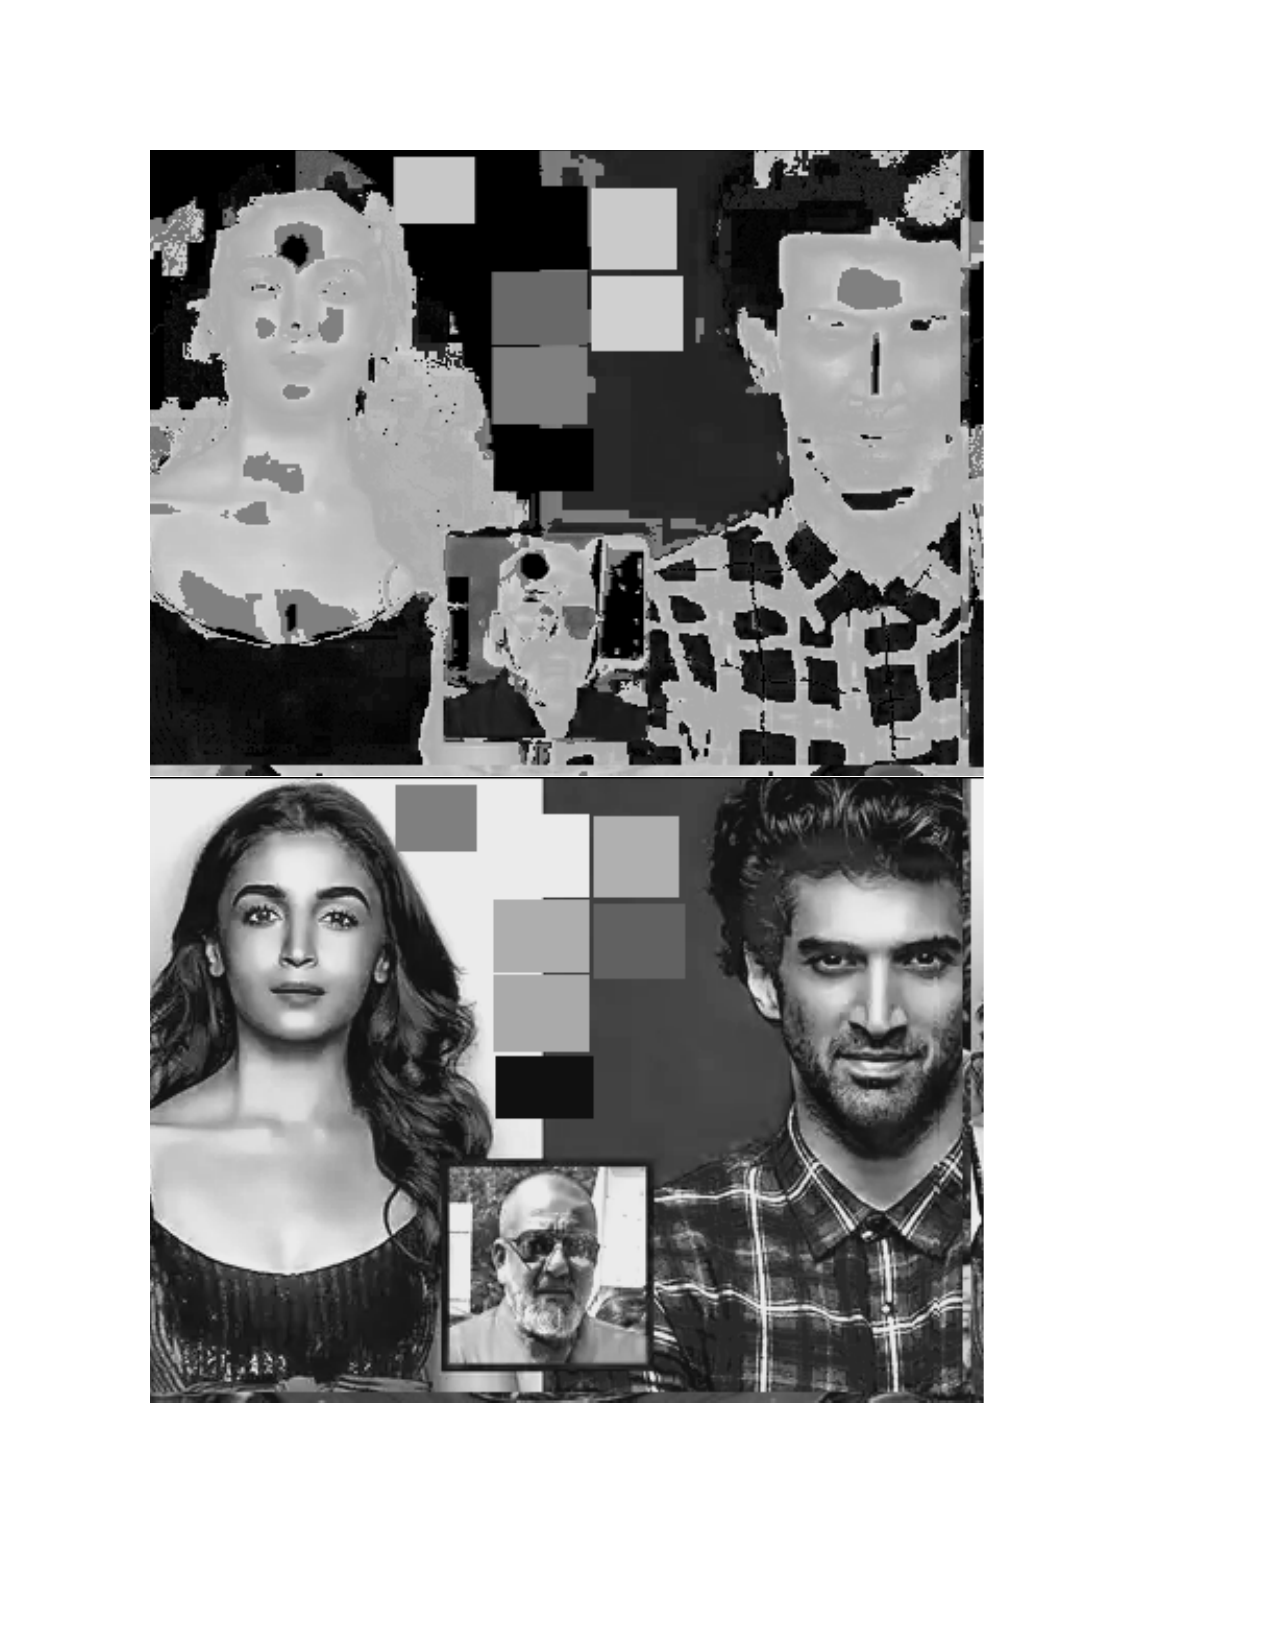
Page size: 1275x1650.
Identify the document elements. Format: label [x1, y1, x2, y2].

picture [150, 777, 984, 1403]
picture [150, 150, 984, 776]
